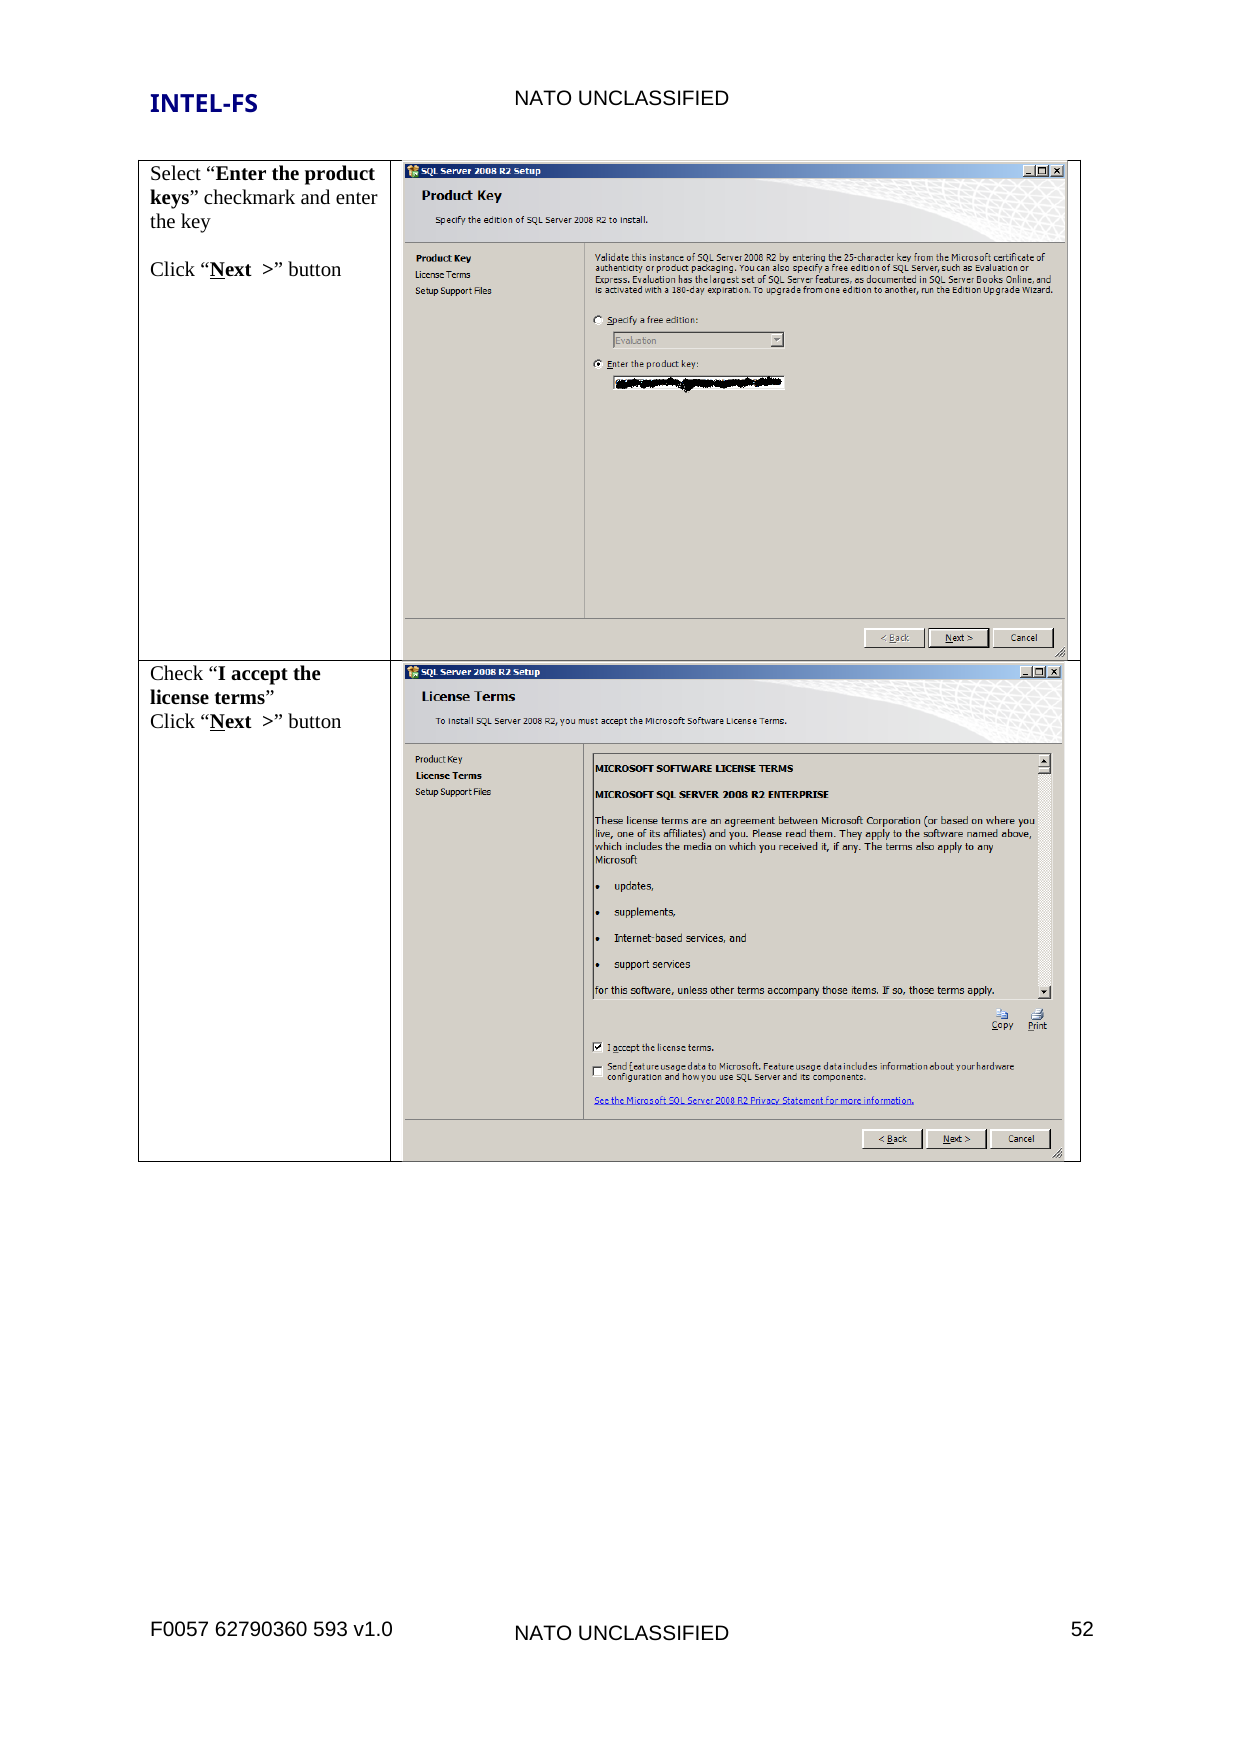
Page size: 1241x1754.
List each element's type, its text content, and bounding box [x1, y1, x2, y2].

table_cell Check “I accept the license terms” Click “Next >” button [139, 661, 390, 1161]
table_cell Select “Enter the product keys” checkmark and enter the key Click “Next >” button [139, 161, 390, 660]
table_cell [391, 161, 401, 660]
table_cell [1065, 661, 1080, 1161]
table_cell [1068, 161, 1080, 660]
picture [401, 160, 1068, 1162]
table_cell [391, 661, 401, 1161]
